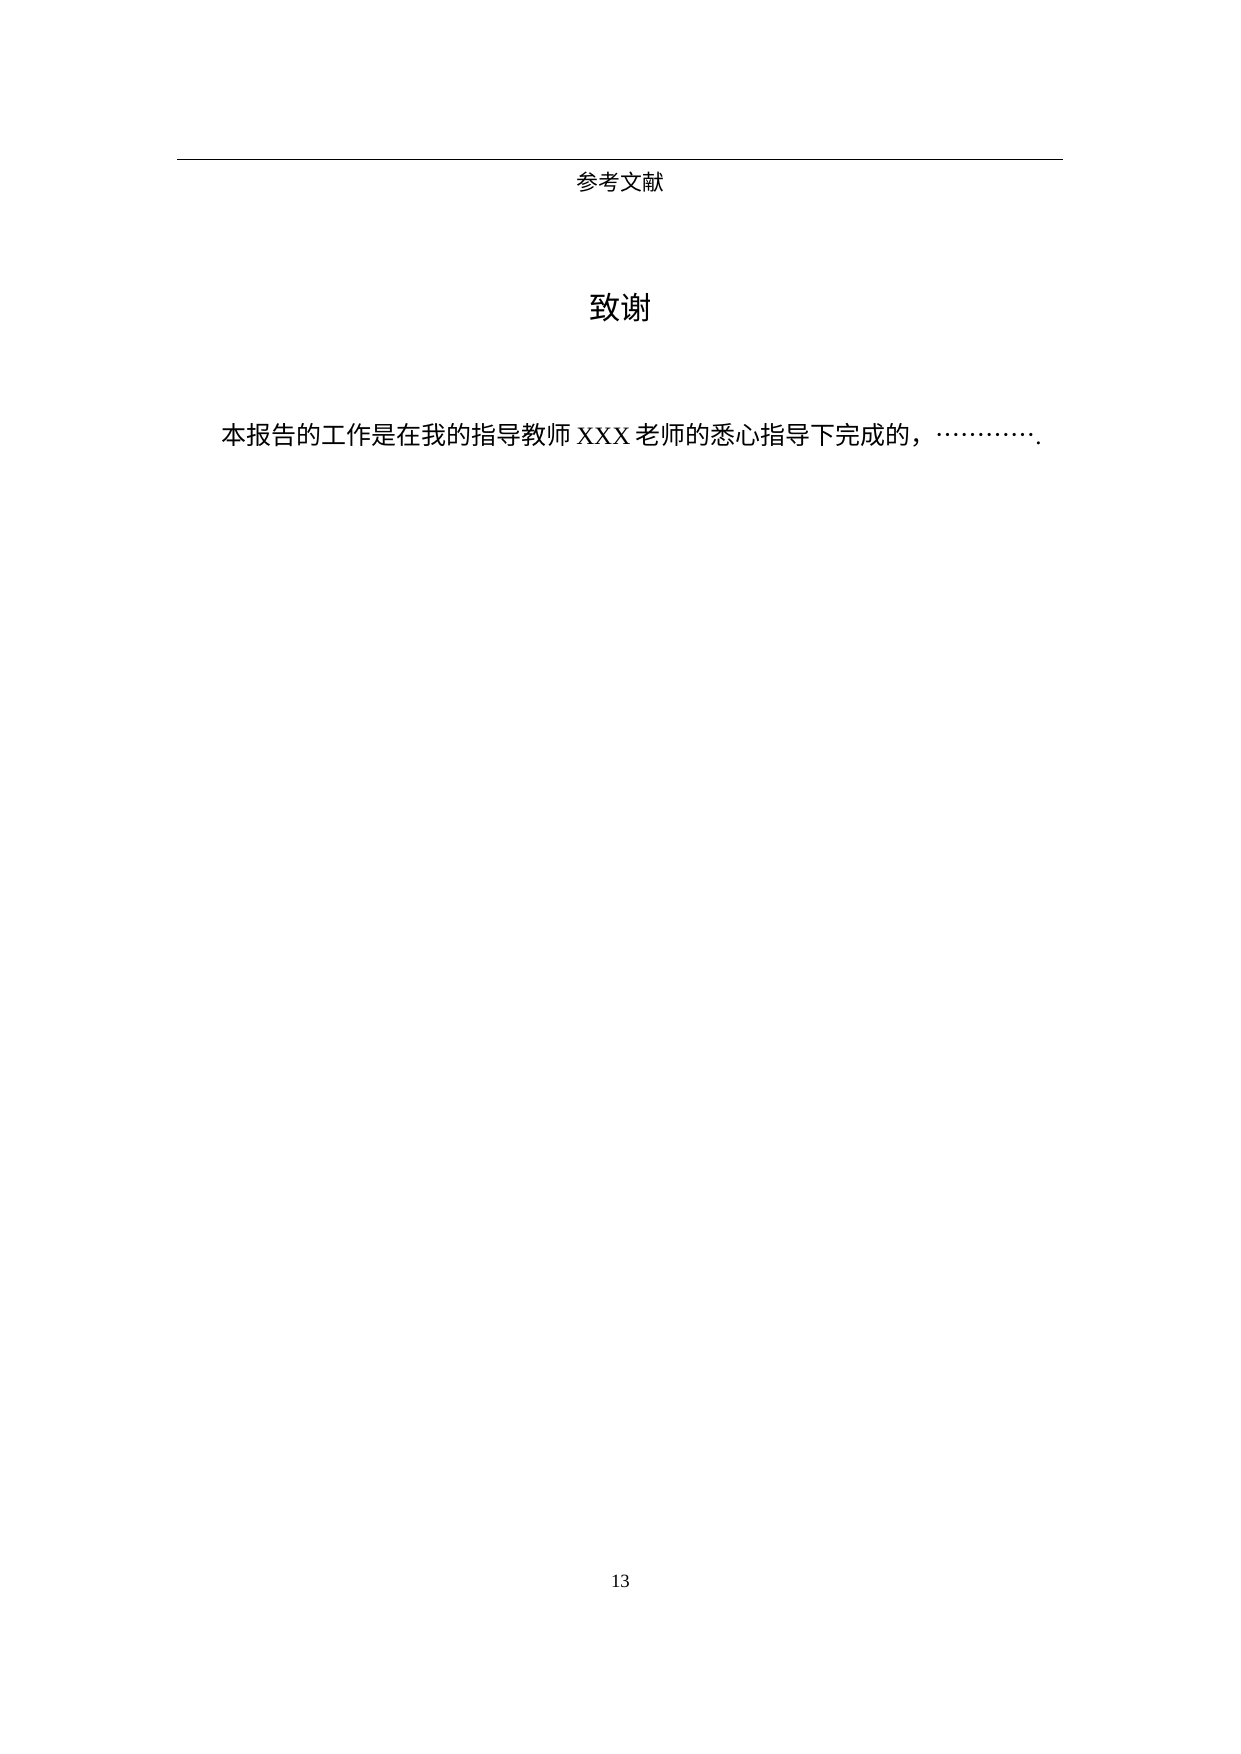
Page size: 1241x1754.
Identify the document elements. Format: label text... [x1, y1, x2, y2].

subtitle 致谢 [177, 273, 1063, 338]
text 本报告的工作是在我的指导教师XXX老师的悉心指导下完成的，…………. [177, 401, 1063, 466]
